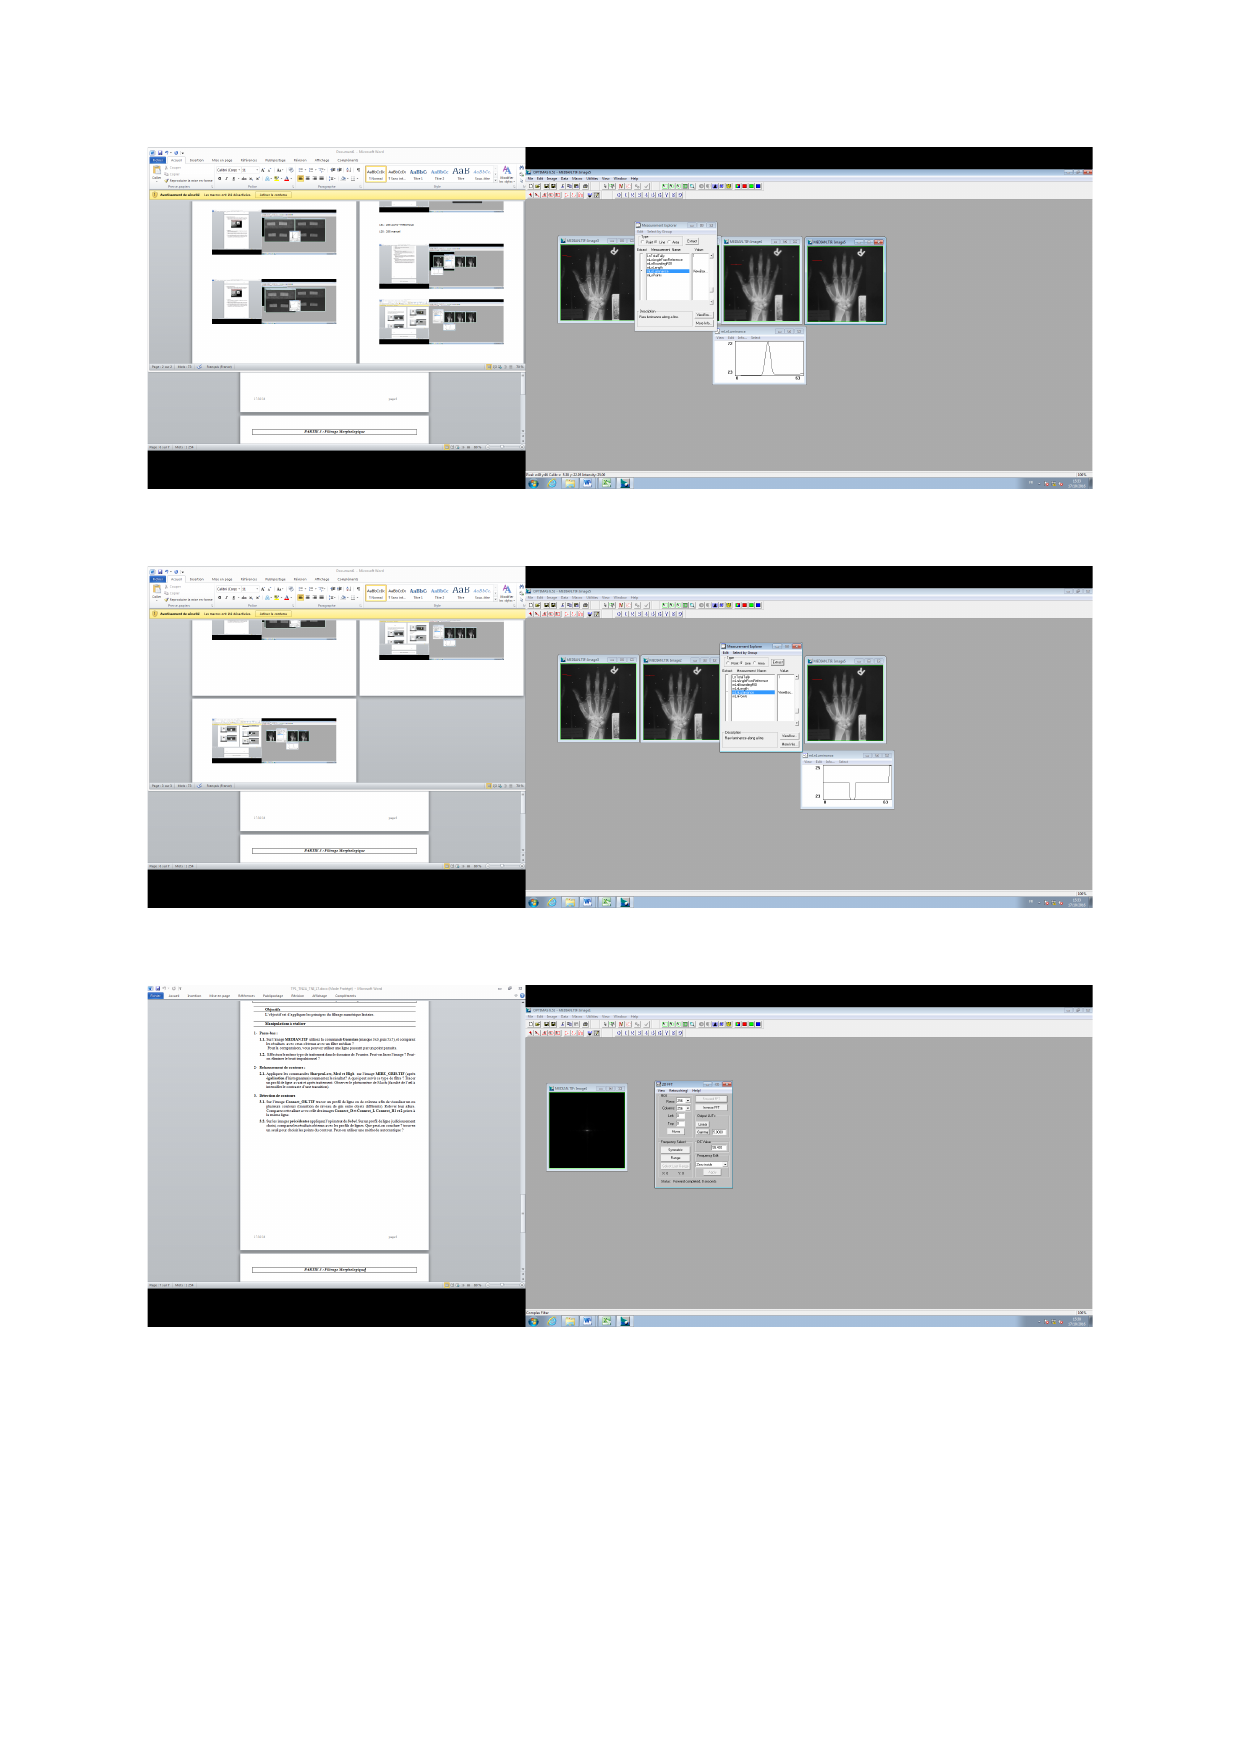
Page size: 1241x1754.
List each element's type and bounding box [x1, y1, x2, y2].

picture [147, 147, 1093, 489]
picture [147, 566, 1093, 908]
picture [147, 985, 1093, 1327]
